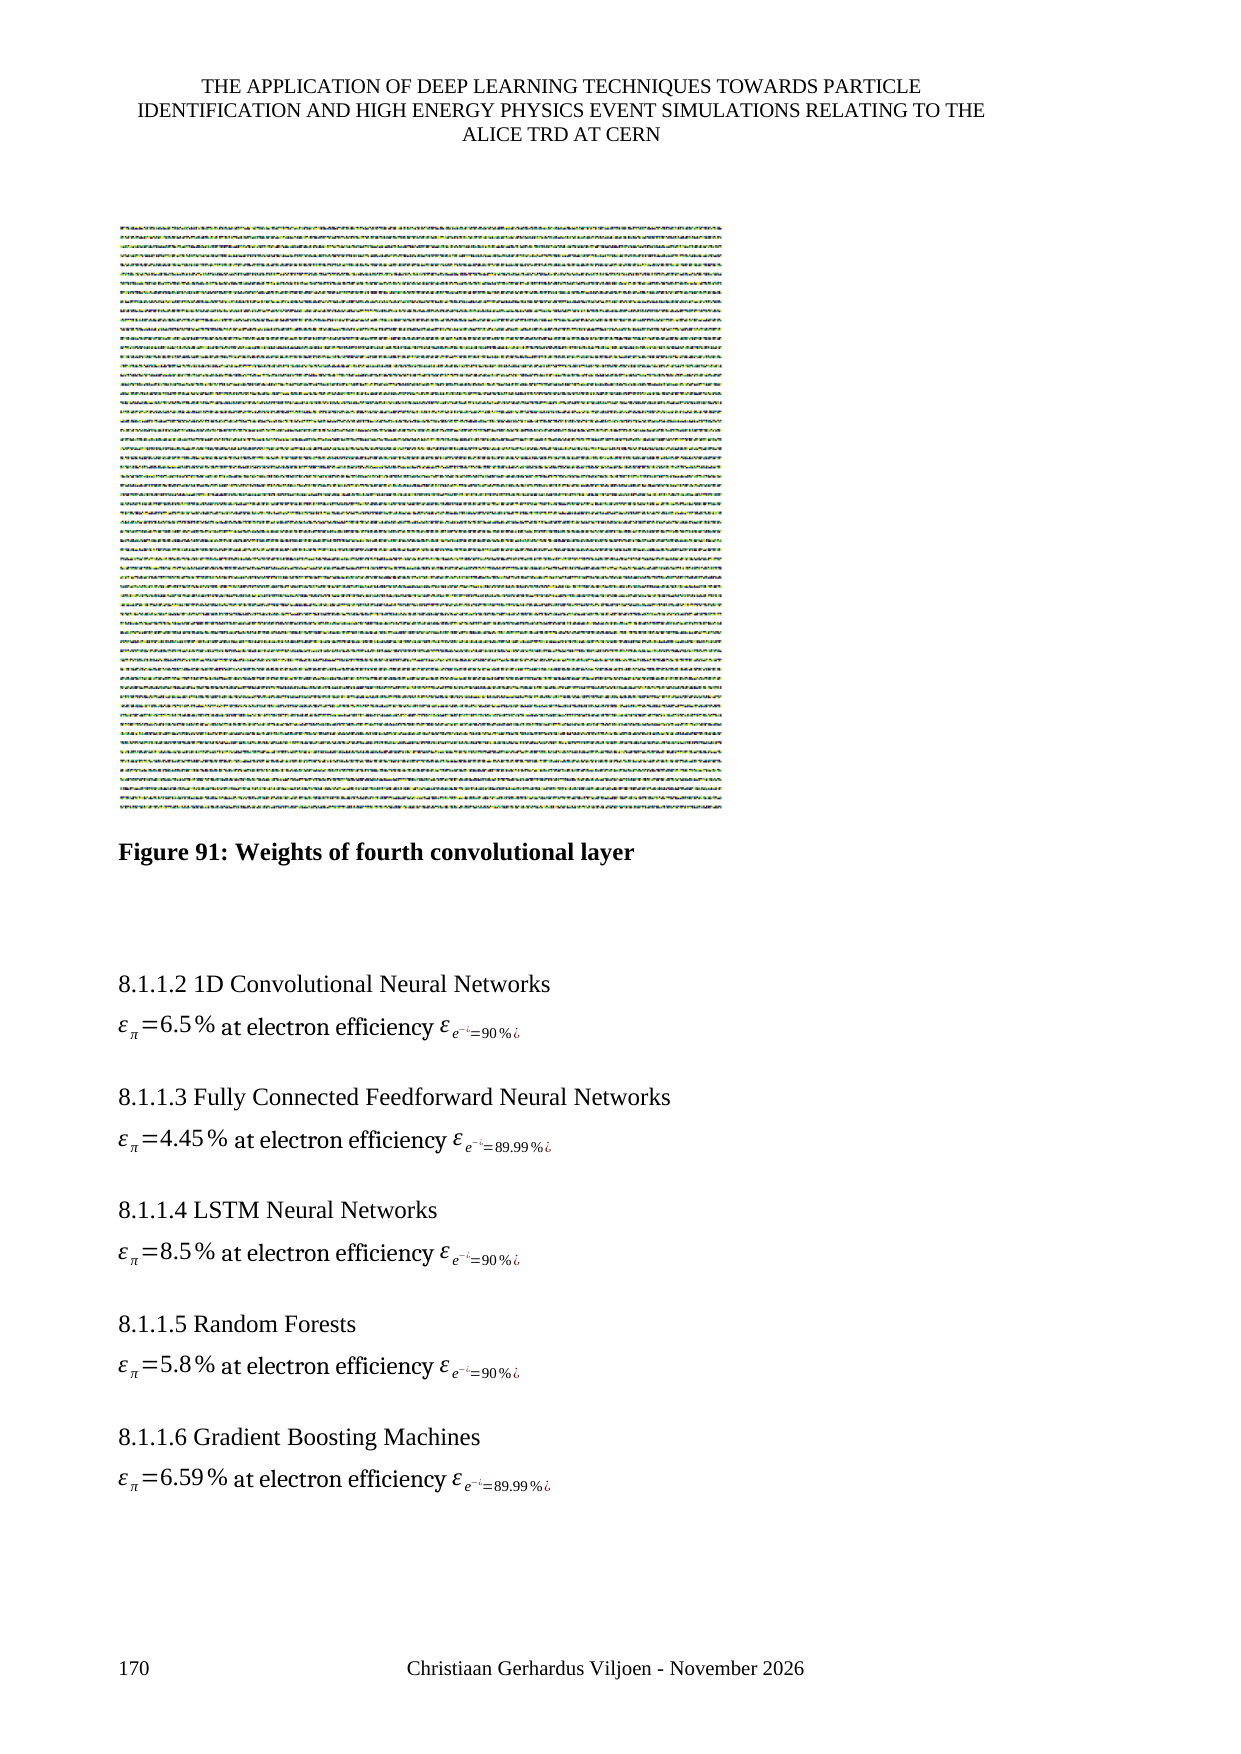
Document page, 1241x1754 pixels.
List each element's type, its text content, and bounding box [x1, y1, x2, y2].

subtitle 1D Convolutional Neural Networks [118, 969, 1004, 998]
subtitle Gradient Boosting Machines [118, 1422, 1004, 1451]
text at electron efficiency [118, 1237, 1004, 1269]
subtitle LSTM Neural Networks [118, 1196, 1004, 1224]
subtitle Random Forests [118, 1309, 1004, 1337]
text at electron efficiency [118, 1350, 1004, 1382]
subtitle Fully Connected Feedforward Neural Networks [118, 1082, 1004, 1111]
text at electron efficiency [118, 1011, 1004, 1043]
picture [118, 226, 723, 811]
text at electron efficiency [118, 1124, 1004, 1156]
text at electron efficiency [118, 1463, 1004, 1496]
